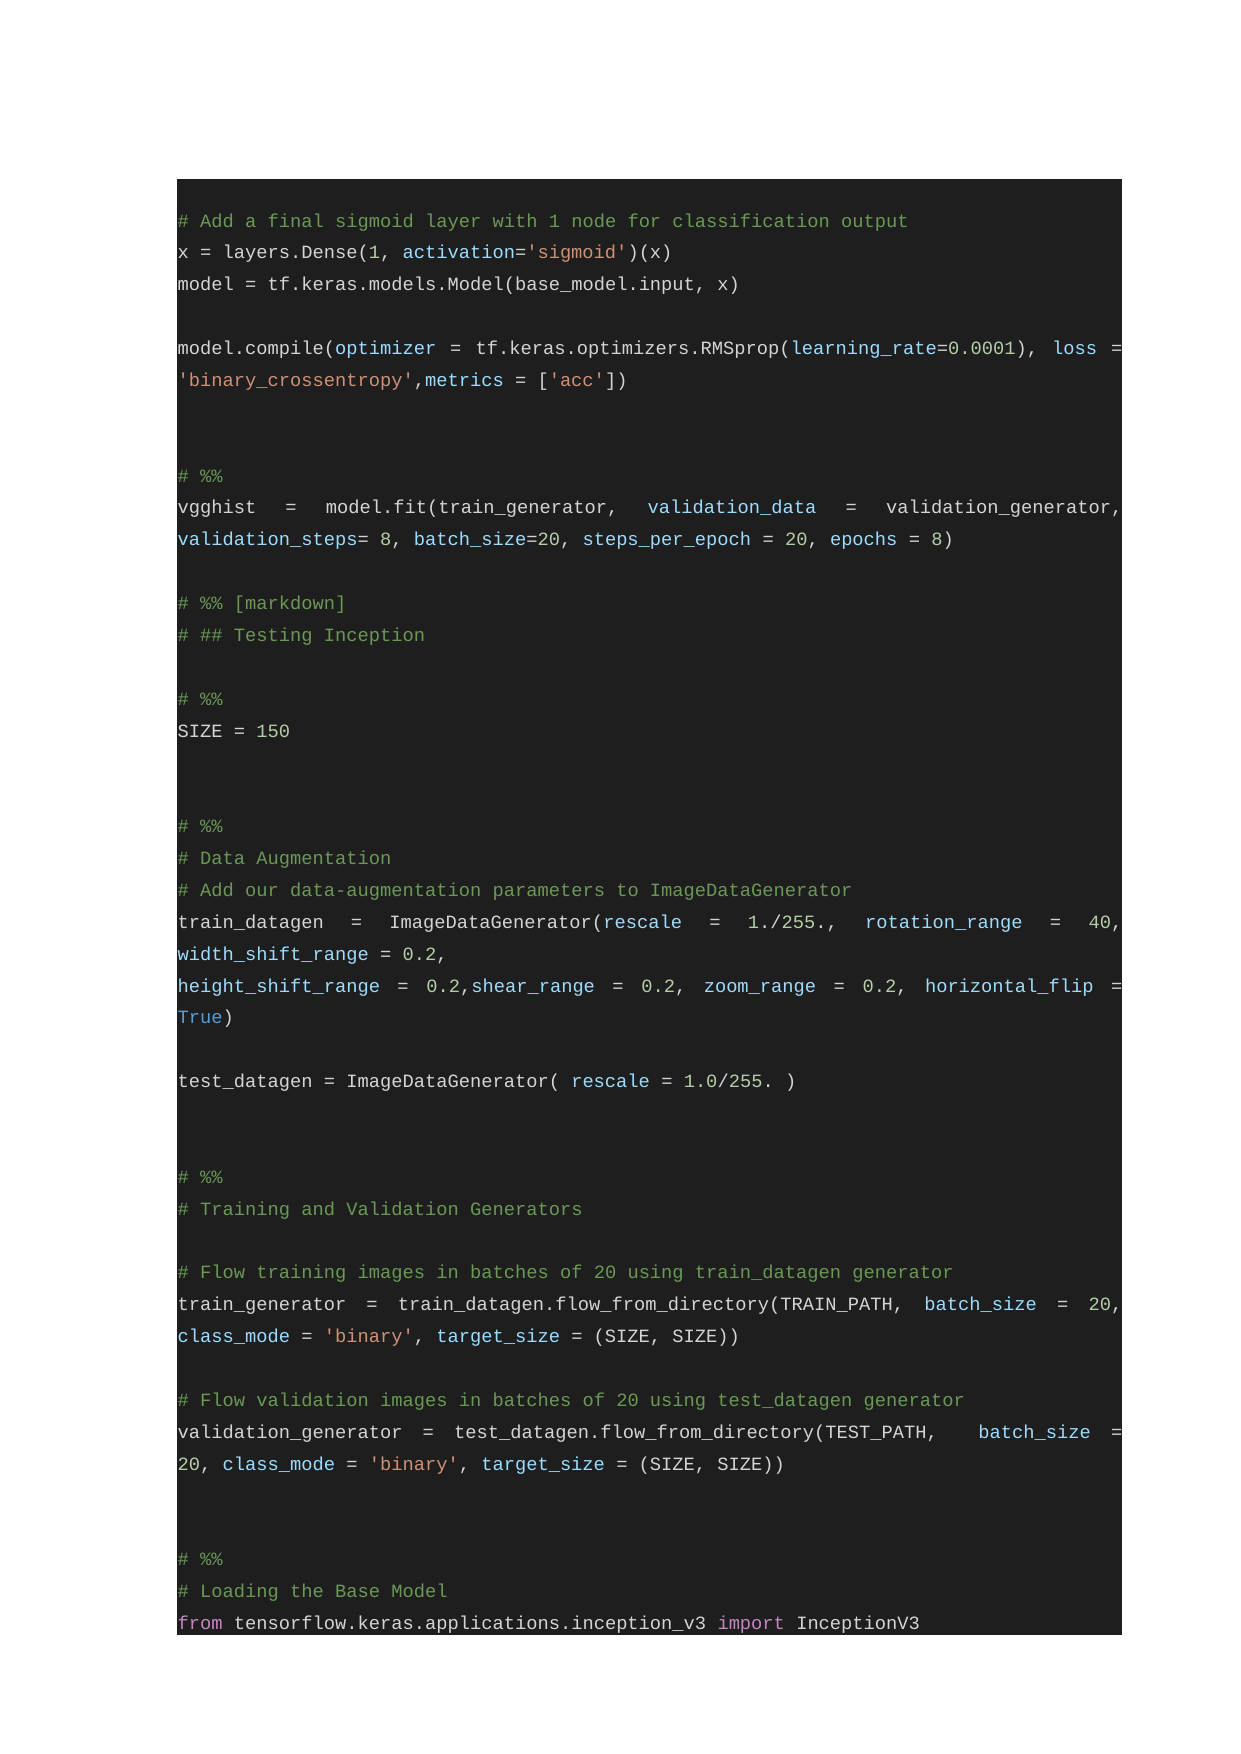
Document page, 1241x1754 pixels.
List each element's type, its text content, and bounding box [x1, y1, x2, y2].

text # Loading the Base Model [177, 1582, 1122, 1603]
text x = layers.Dense(1, activation='sigmoid')(x) [177, 243, 1122, 264]
text train_datagen = ImageDataGenerator(rescale = 1./255., rotation_range = 40, width_shift_range = 0.2, [177, 913, 1122, 966]
text from tensorflow.keras.applications.inception_v3 import InceptionV3 [177, 1614, 1122, 1635]
text vgghist = model.fit(train_generator, validation_data = validation_generator, validation_steps= 8, batch_size=20, steps_per_epoch = 20, epochs = 8) [177, 498, 1122, 551]
text # %% [177, 1168, 1122, 1189]
text test_datagen = ImageDataGenerator( rescale = 1.0/255. ) [177, 1072, 1122, 1093]
text height_shift_range = 0.2,shear_range = 0.2, zoom_range = 0.2, horizontal_flip = True) [177, 976, 1122, 1029]
text train_generator = train_datagen.flow_from_directory(TRAIN_PATH, batch_size = 20, class_mode = 'binary', target_size = (SIZE, SIZE)) [177, 1295, 1122, 1348]
text # Add our data-augmentation parameters to ImageDataGenerator [177, 881, 1122, 902]
text # Training and Validation Generators [177, 1199, 1122, 1221]
text # ## Testing Inception [177, 626, 1122, 647]
text # %% [markdown] [177, 594, 1122, 615]
text # Flow training images in batches of 20 using train_datagen generator [177, 1263, 1122, 1284]
text validation_generator = test_datagen.flow_from_directory(TEST_PATH, batch_size = 20, class_mode = 'binary', target_size = (SIZE, SIZE)) [177, 1423, 1122, 1476]
text # %% [177, 1550, 1122, 1571]
text # %% [177, 689, 1122, 711]
text # Data Augmentation [177, 849, 1122, 870]
text model.compile(optimizer = tf.keras.optimizers.RMSprop(learning_rate=0.0001), loss = 'binary_crossentropy',metrics = ['acc']) [177, 339, 1122, 392]
text # %% [177, 817, 1122, 838]
text SIZE = 150 [177, 721, 1122, 743]
